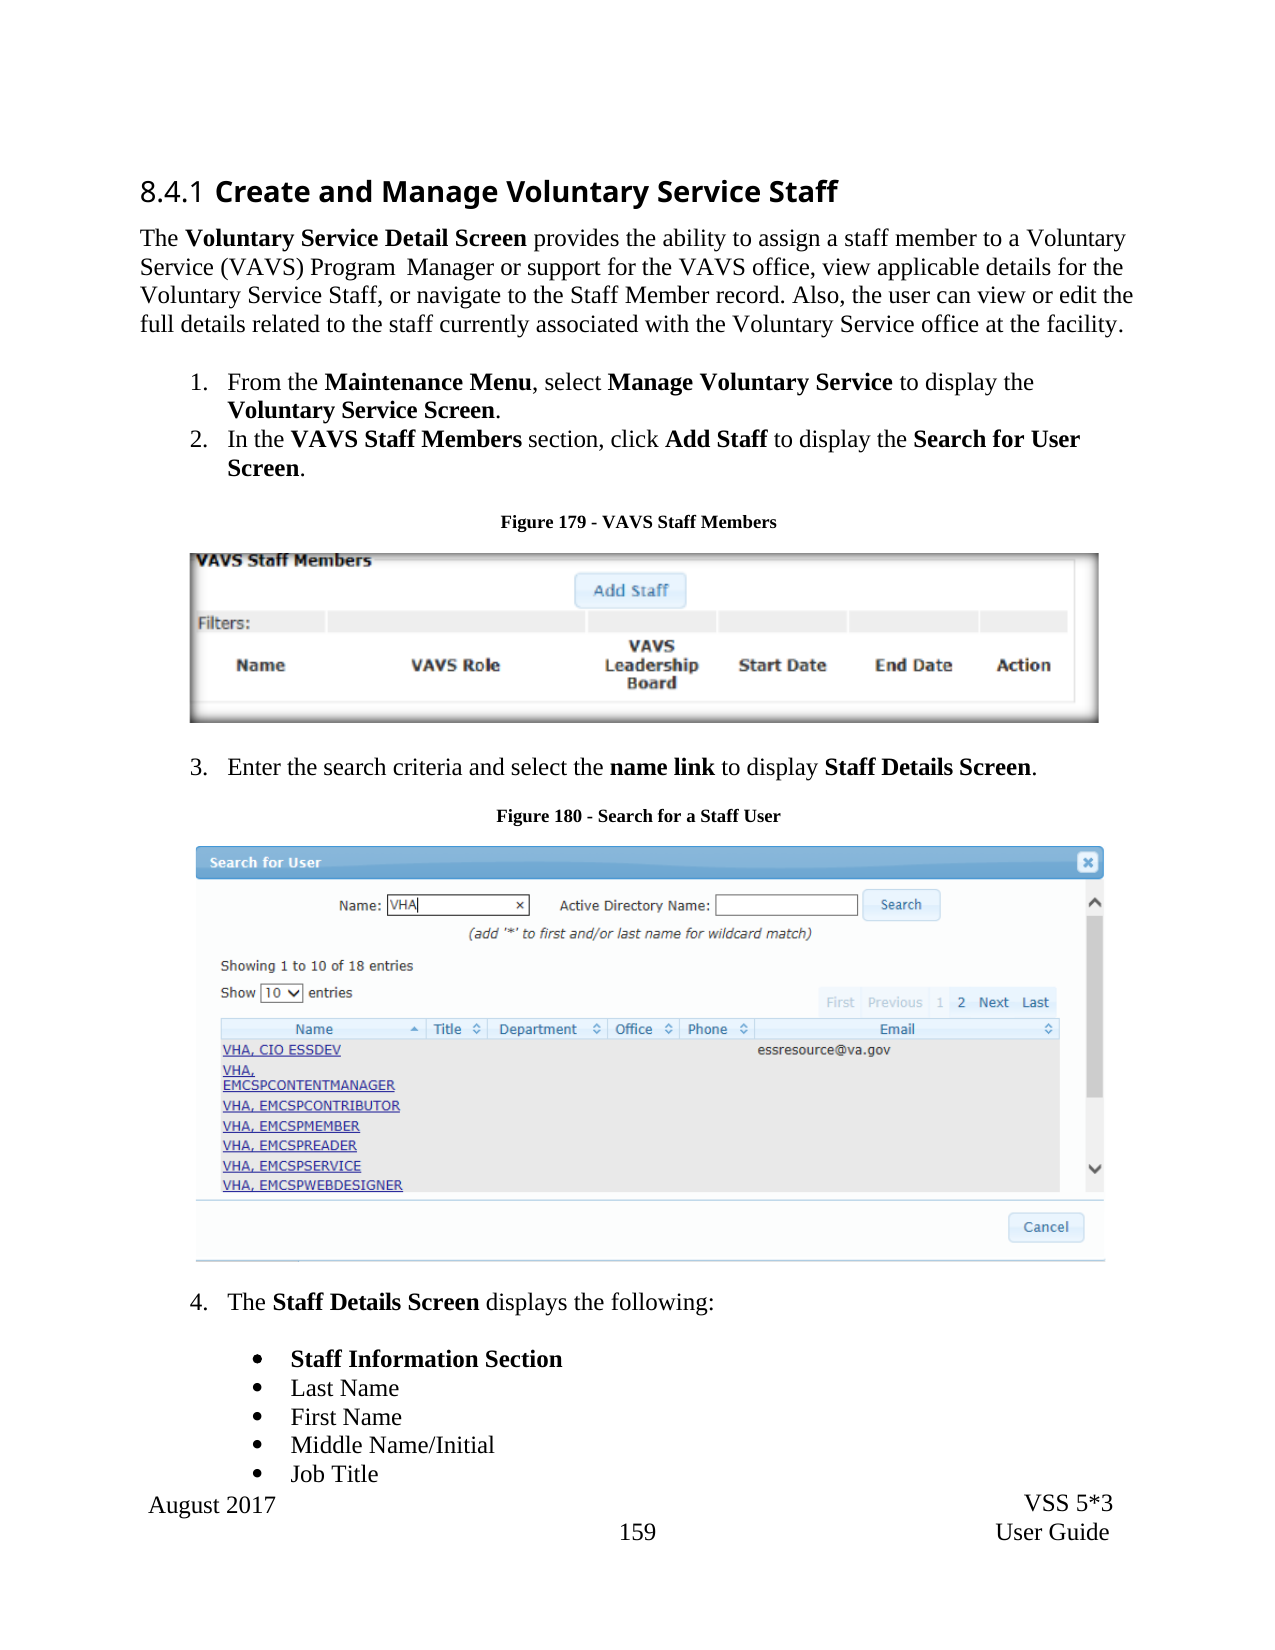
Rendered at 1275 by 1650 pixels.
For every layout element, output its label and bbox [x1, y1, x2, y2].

picture [189, 553, 1099, 723]
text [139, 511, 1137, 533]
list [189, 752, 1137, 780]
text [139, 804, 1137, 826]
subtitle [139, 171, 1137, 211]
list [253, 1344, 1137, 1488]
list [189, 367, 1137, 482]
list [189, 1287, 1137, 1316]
picture [195, 846, 1106, 1262]
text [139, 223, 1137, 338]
